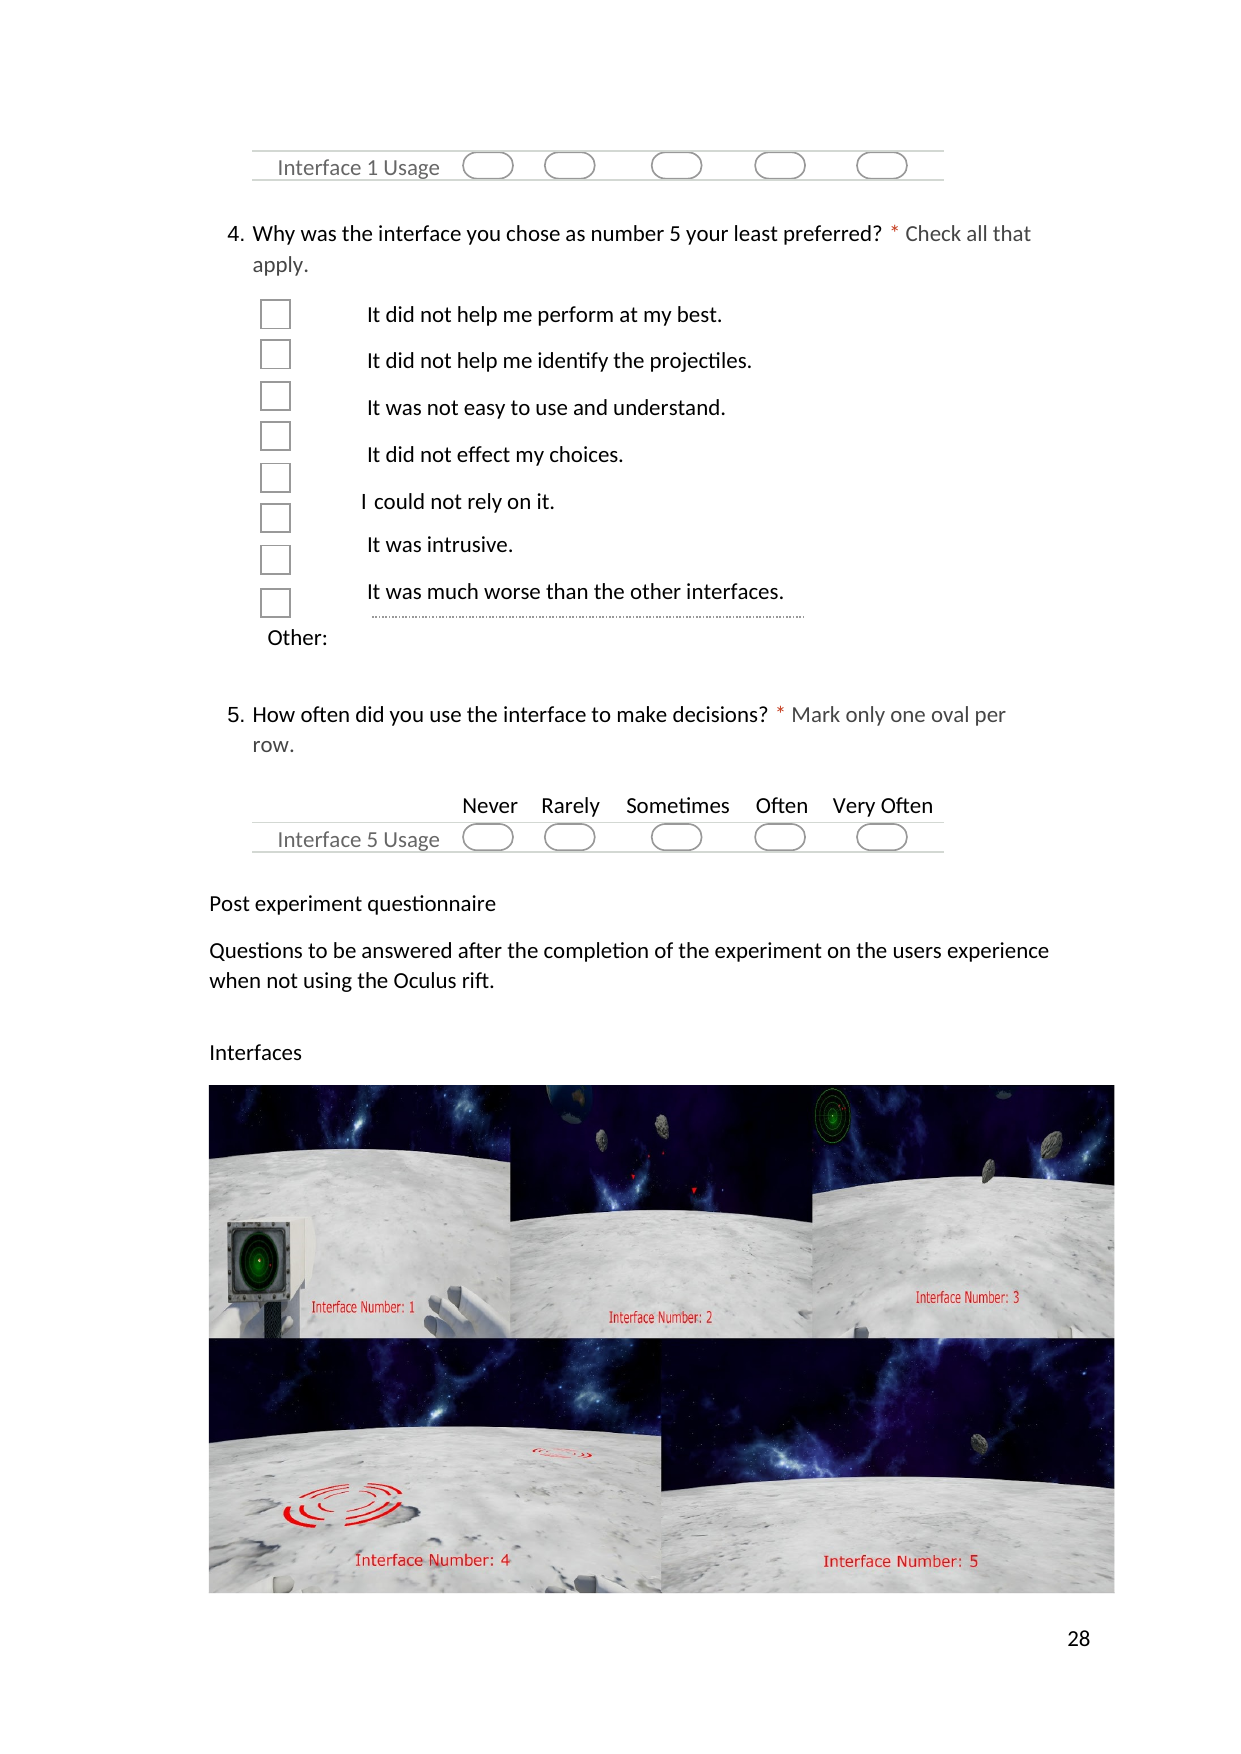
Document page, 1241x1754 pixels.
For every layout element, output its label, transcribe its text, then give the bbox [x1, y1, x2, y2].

picture [208, 1085, 1115, 1594]
text It was not easy to use and understand. [262, 393, 1041, 421]
text It did not help me perform at my best. [291, 300, 1041, 328]
text It did not effect my choices. [262, 440, 1041, 468]
text It did not help me identify the projectiles. [262, 347, 1041, 374]
text It was much worse than the other interfaces. [262, 577, 1041, 605]
text It was intrusive. [262, 531, 1041, 558]
list Why was the interface you chose as number 5 your least preferred? * Check all that apply. [227, 219, 1041, 278]
list How often did you use the interface to make decisions? * Mark only one oval per row. [227, 700, 1041, 758]
text Questions to be answered after the completion of the experiment on the users experience when not using the Oculus rift. [209, 936, 1090, 995]
text Interfaces [209, 1038, 1090, 1066]
text Never Rarely Sometimes Often Very Often [209, 791, 1090, 819]
text Other: [262, 623, 1041, 652]
text Post experiment questionnaire [209, 889, 1090, 918]
list could not rely on it. [261, 487, 1041, 515]
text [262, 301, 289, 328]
